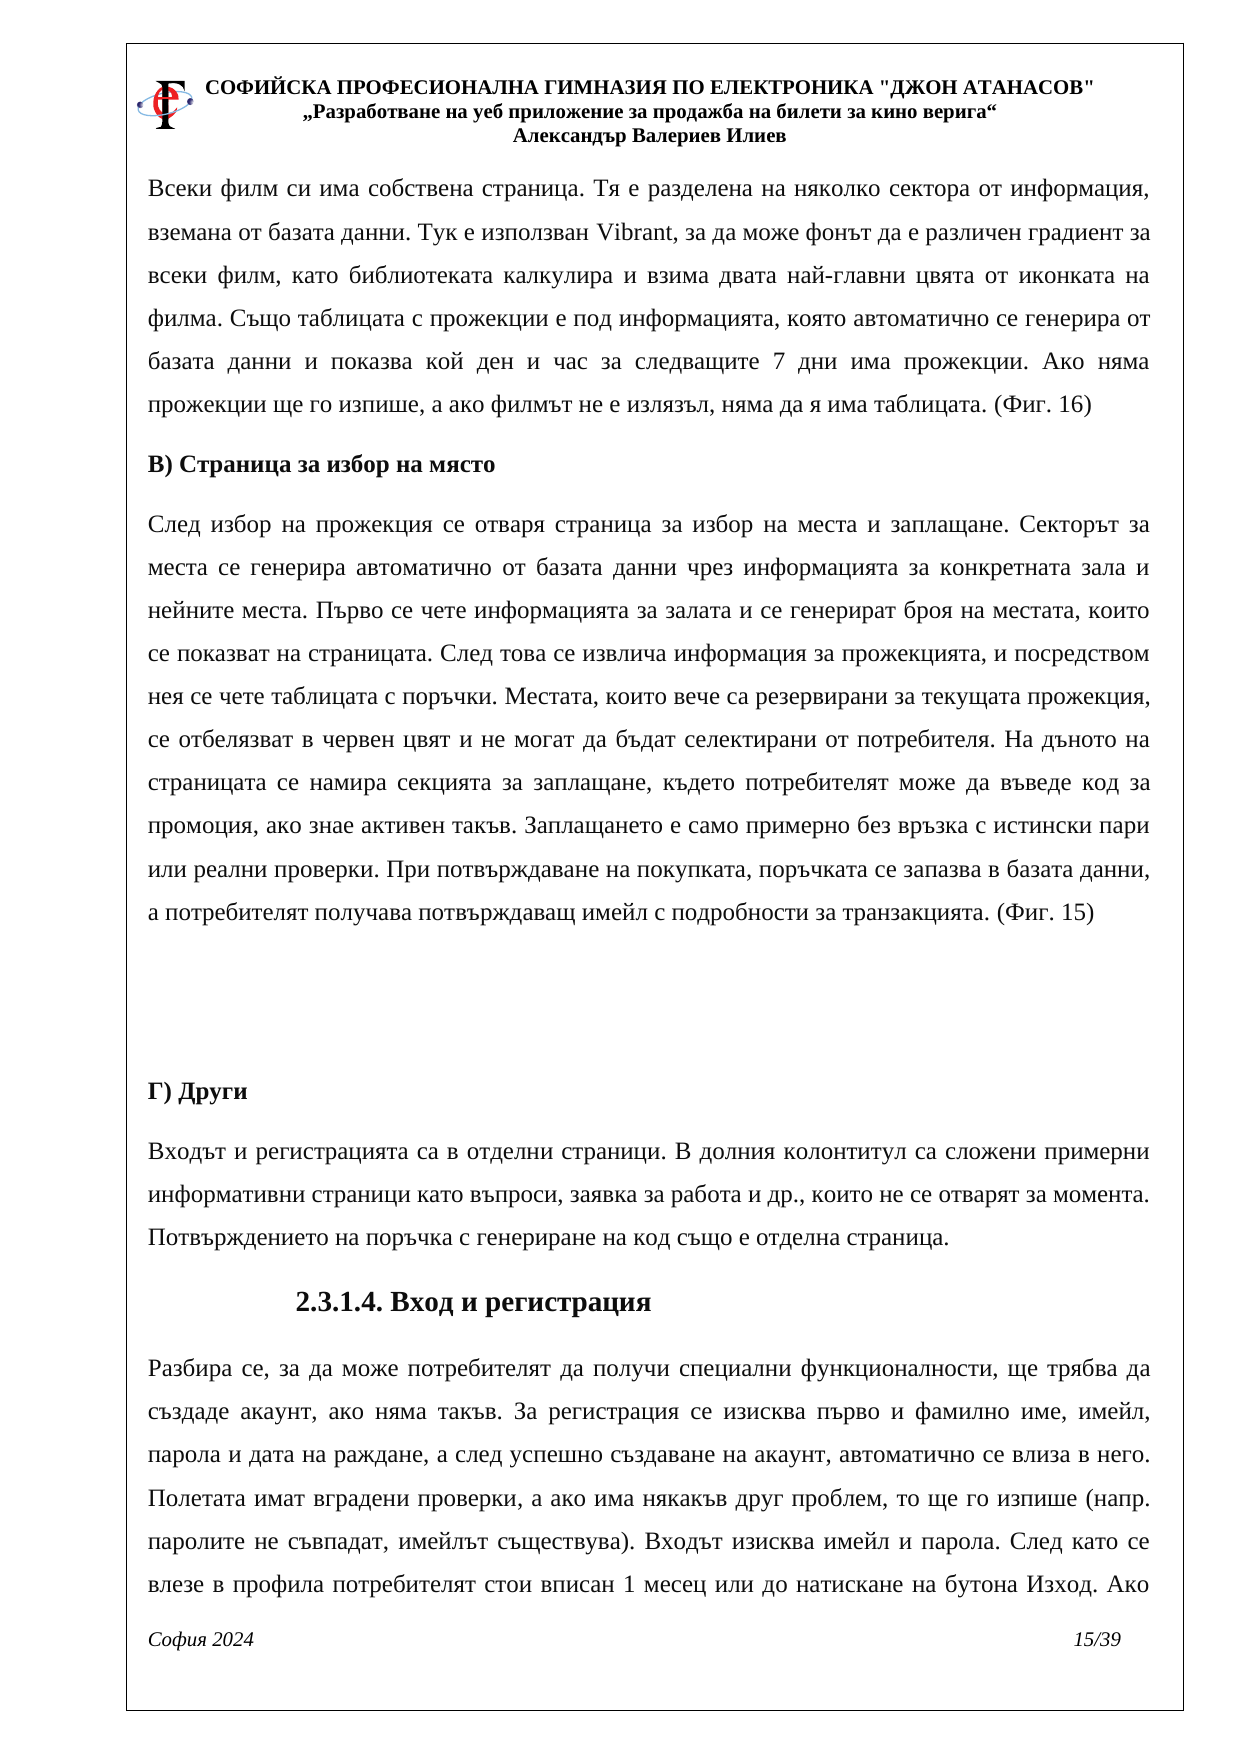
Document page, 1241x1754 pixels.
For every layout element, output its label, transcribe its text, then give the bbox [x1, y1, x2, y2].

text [148, 1353, 1152, 1598]
text В) Страница за избор на място [148, 449, 1152, 478]
text Г) Други [148, 1076, 1152, 1105]
text След избор на прожекция се отваря страница за избор на места и заплащане. Секторът за места се генерира автоматично от базата данни чрез информацията за конкретната зала и нейните места. Първо се чете информацията за залата и се генерират броя на местата, които се показват на страницата. След това се извлича информация за прожекцията, и посредством нея се чете таблицата с поръчки. Местата, които вече са резервирани за текущата прожекция, се отбелязват в червен цвят и не могат да бъдат селектирани от потребителя. На дъното на страницата се намира секцията за заплащане, където потребителят може да въведе код за промоция, ако знае активен такъв. Заплащането е само примерно без връзка с истински пари или реални проверки. При потвърждаване на покупката, поръчката се запазва в базата данни, а потребителят получава потвърждаващ имейл с подробности за транзакцията. (Фиг. 15) [148, 509, 1152, 926]
text Всеки филм си има собствена страница. Тя е разделена на няколко сектора от информация, вземана от базата данни. Тук е използван Vibrant, за да може фонът да е различен градиент за всеки филм, като библиотеката калкулира и взима двата най-главни цвята от иконката на филма. Също таблицата с прожекции е под информацията, която автоматично се генерира от базата данни и показва кой ден и час за следващите 7 дни има прожекции. Ако няма прожекции ще го изпише, а ако филмът не е излязъл, няма да я има таблицата. (Фиг. 16) [148, 173, 1152, 418]
subtitle 2.3.1.4. Вход и регистрация [222, 1284, 1152, 1318]
text Входът и регистрацията са в отделни страници. В долния колонтитул са сложени примерни информативни страници като въпроси, заявка за работа и др., които не се отварят за момента. Потвърждението на поръчка с генериране на код също е отделна страница. [148, 1136, 1152, 1251]
